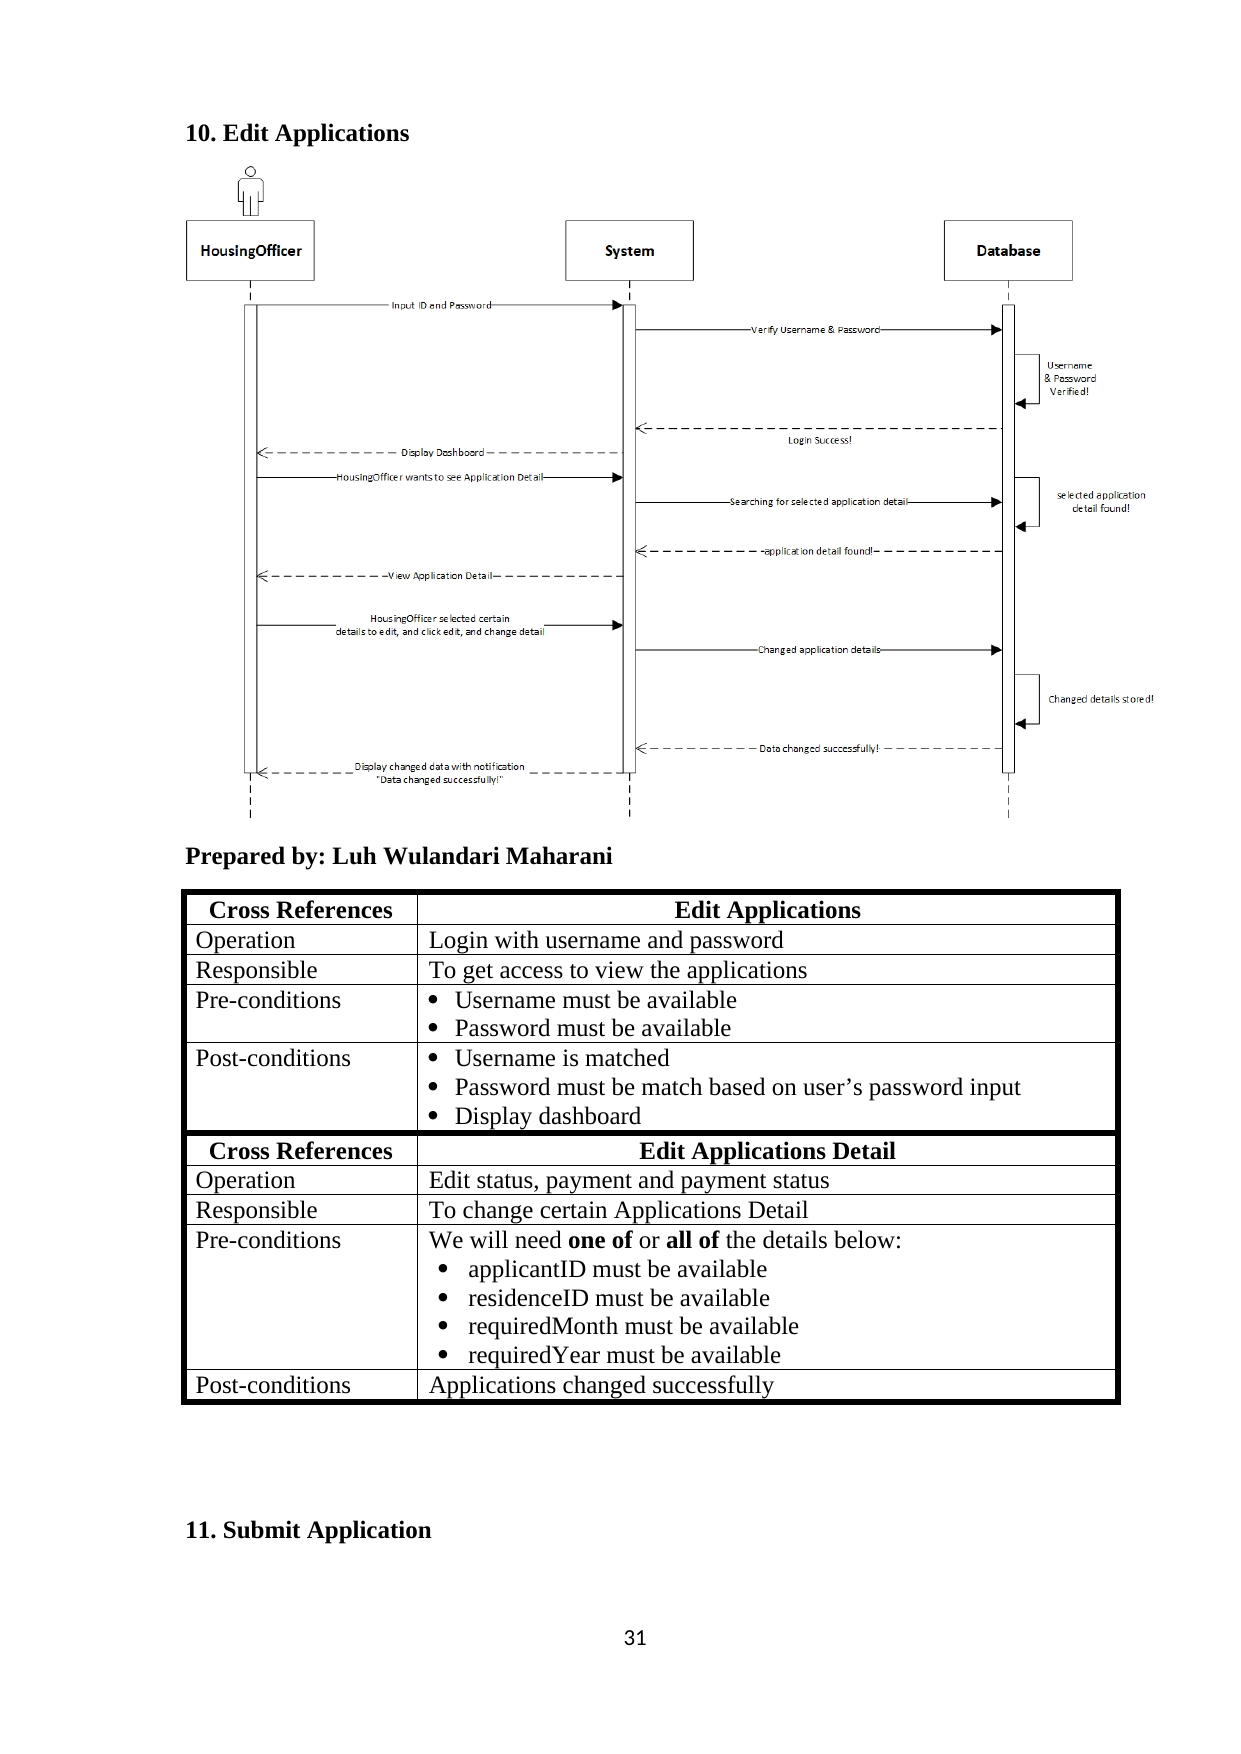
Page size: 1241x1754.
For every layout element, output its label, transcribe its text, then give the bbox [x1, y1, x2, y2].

table_cell Operation [187, 1166, 417, 1194]
table_header Cross References [187, 895, 417, 924]
table_cell Responsible [187, 955, 417, 984]
list Edit Applications [185, 118, 1122, 147]
table_cell To get access to view the applications [418, 955, 1115, 984]
table_cell We will need one of or all of the details below: applicantID must be available residenceID must be available requiredMonth must be available requiredYear must be available [418, 1225, 1115, 1369]
table_header Edit Applications [418, 895, 1115, 924]
table_cell Pre-conditions [187, 1225, 417, 1369]
table_cell Username is matched Password must be match based on user’s password input Display dashboard [418, 1043, 1115, 1129]
table_cell Post-conditions [187, 1370, 417, 1399]
table_cell Post-conditions [187, 1043, 417, 1129]
list Submit Application [185, 1515, 1122, 1543]
table_cell Operation [187, 925, 417, 954]
picture [185, 165, 1160, 823]
table_cell Edit status, payment and payment status [418, 1166, 1115, 1194]
table_cell Username must be available Password must be available [418, 985, 1115, 1042]
text Prepared by: Luh Wulandari Maharani [185, 841, 1122, 870]
table_cell To change certain Applications Detail [418, 1195, 1115, 1224]
table_cell Applications changed successfully [418, 1370, 1115, 1399]
table_cell Edit Applications Detail [418, 1136, 1115, 1164]
table_cell Login with username and password [418, 925, 1115, 954]
table_cell Cross References [187, 1136, 417, 1164]
table_cell Responsible [187, 1195, 417, 1224]
table_cell Pre-conditions [187, 985, 417, 1042]
